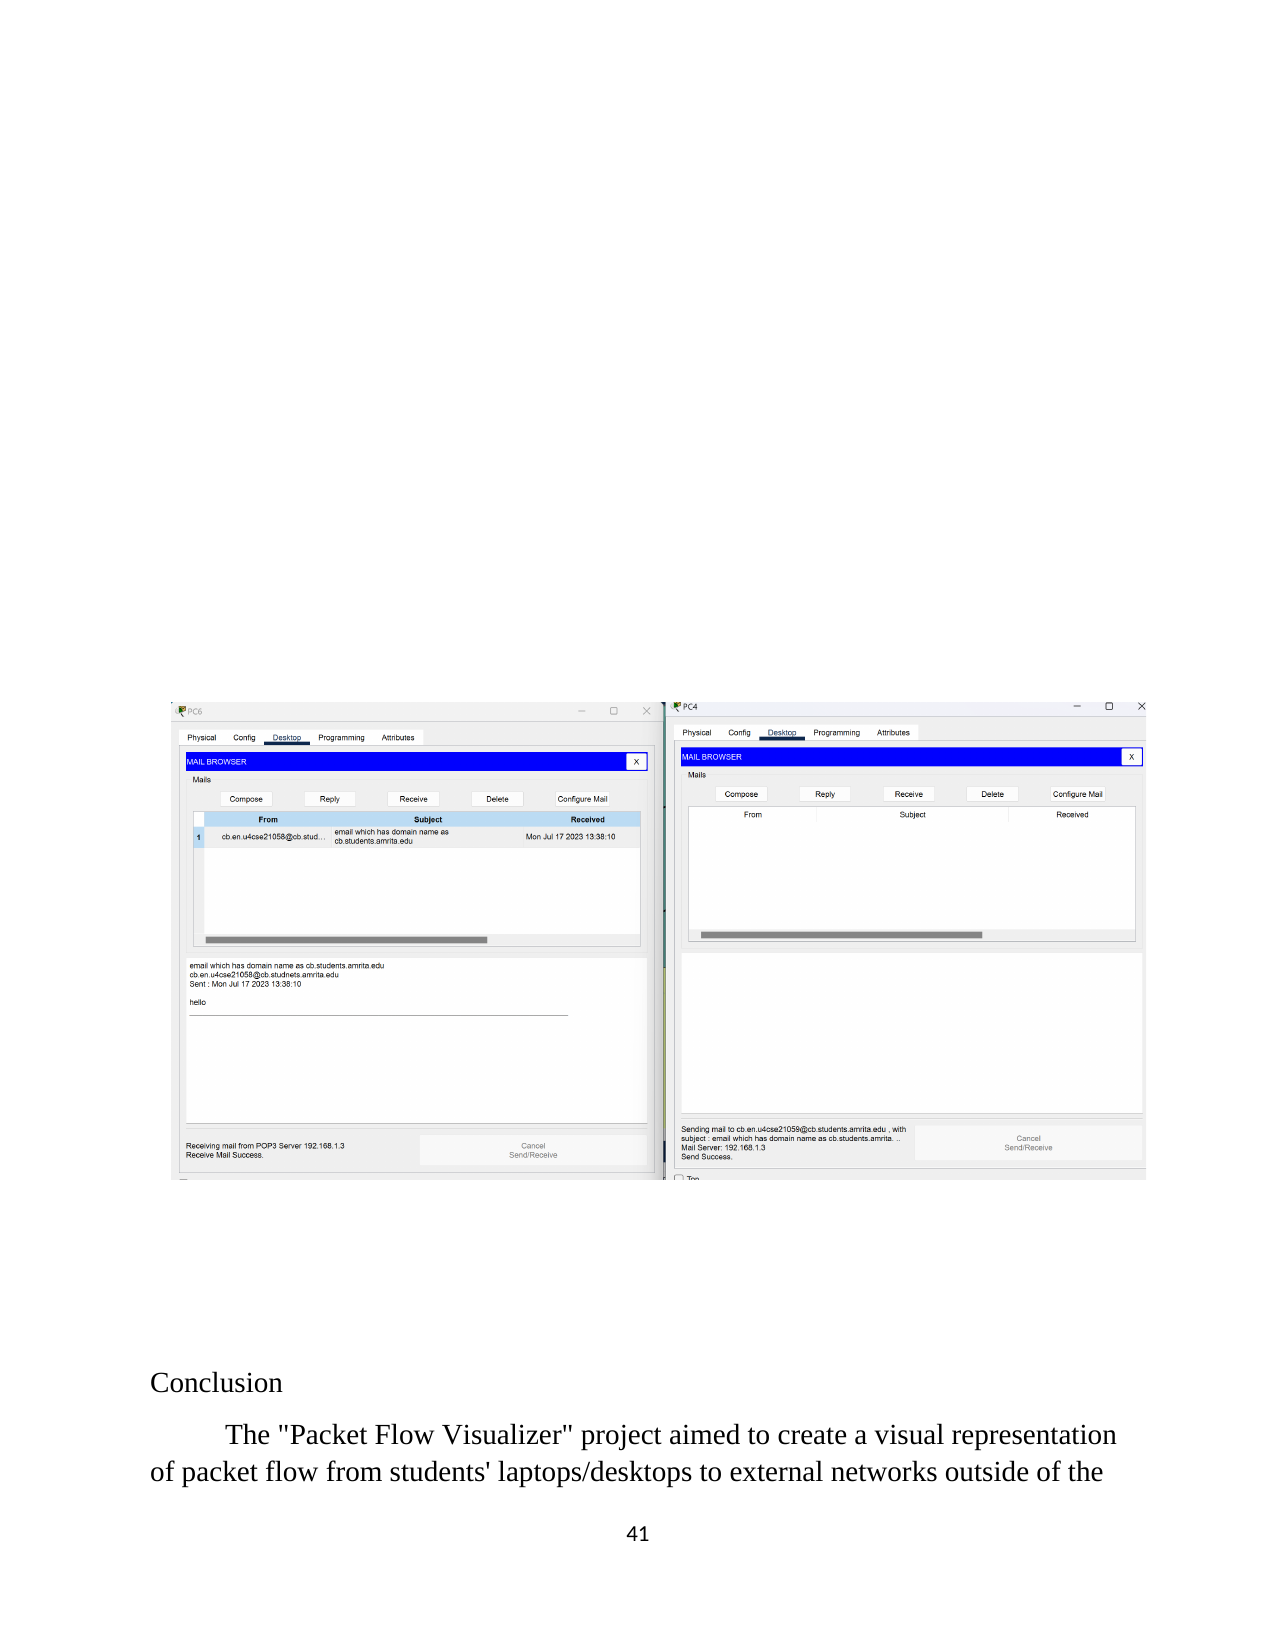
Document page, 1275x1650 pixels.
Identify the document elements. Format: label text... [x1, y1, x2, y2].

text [150, 1417, 1125, 1487]
picture [171, 702, 1147, 1180]
text Conclusion [150, 1365, 1125, 1398]
